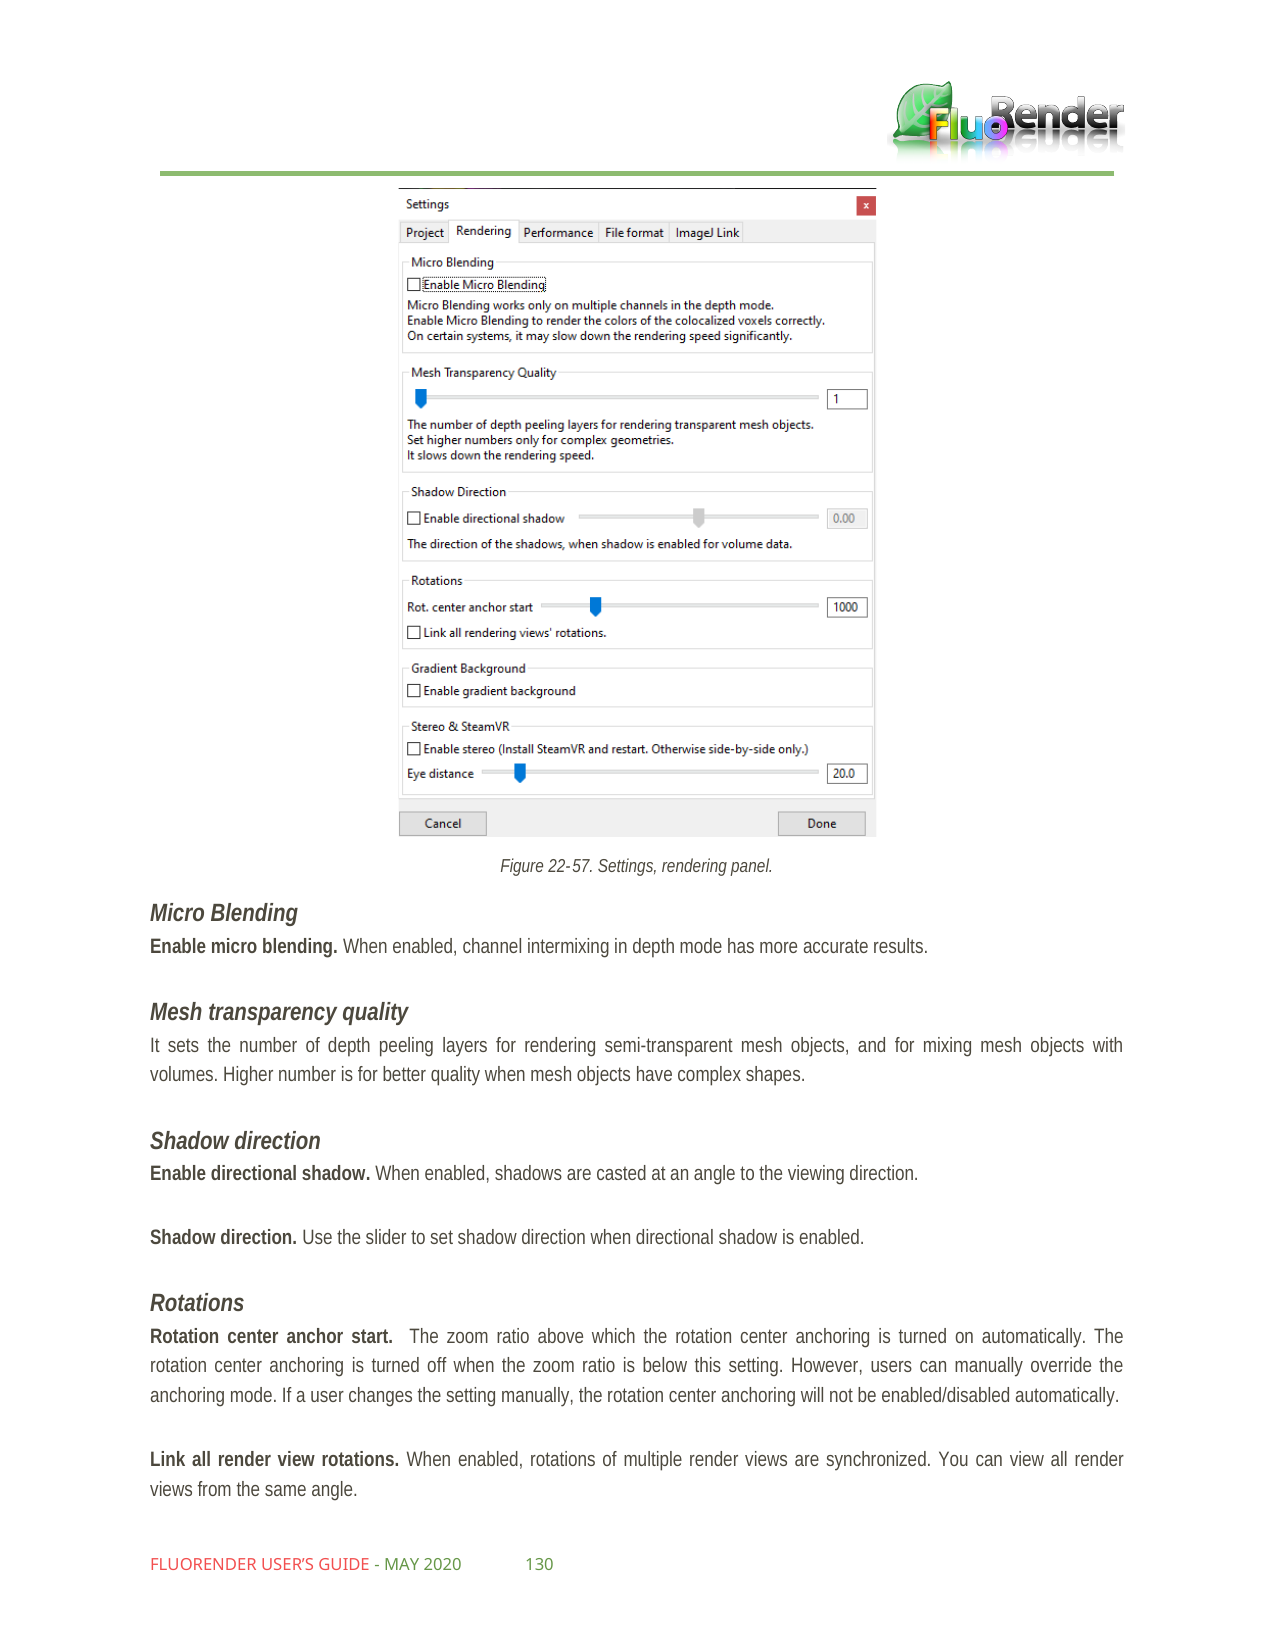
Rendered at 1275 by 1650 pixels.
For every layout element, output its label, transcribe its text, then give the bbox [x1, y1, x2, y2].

picture [398, 188, 877, 837]
subtitle Micro Blending [150, 898, 1125, 926]
text Link all render view rotations. When enabled, rotations of multiple render views are synchronized. You can view all render views from the same angle. [150, 1447, 1125, 1500]
text Shadow direction. Use the slider to set shadow direction when directional shadow is enabled. [150, 1224, 1125, 1248]
subtitle Shadow direction [150, 1126, 1125, 1154]
text Rotation center anchor start. The zoom ratio above which the rotation center anchoring is turned on automatically. The rotation center anchoring is turned off when the zoom ratio is below this setting. However, users can manually override the anchoring mode. If a user changes the setting manually, the rotation center anchoring will not be enabled/disabled automatically. [150, 1323, 1125, 1407]
subtitle Mesh transparency quality [150, 997, 1125, 1025]
picture [887, 75, 1125, 165]
text Enable directional shadow. When enabled, shadows are casted at an angle to the viewing direction. [150, 1161, 1125, 1185]
text It sets the number of depth peeling layers for rendering semi-transparent mesh objects, and for mixing mesh objects with volumes. Higher number is for better quality when mesh objects have complex shapes. [150, 1032, 1125, 1086]
text Enable micro blending. When enabled, channel intermixing in depth mode has more accurate results. [150, 933, 1125, 957]
subtitle Rotations [150, 1288, 1125, 1316]
